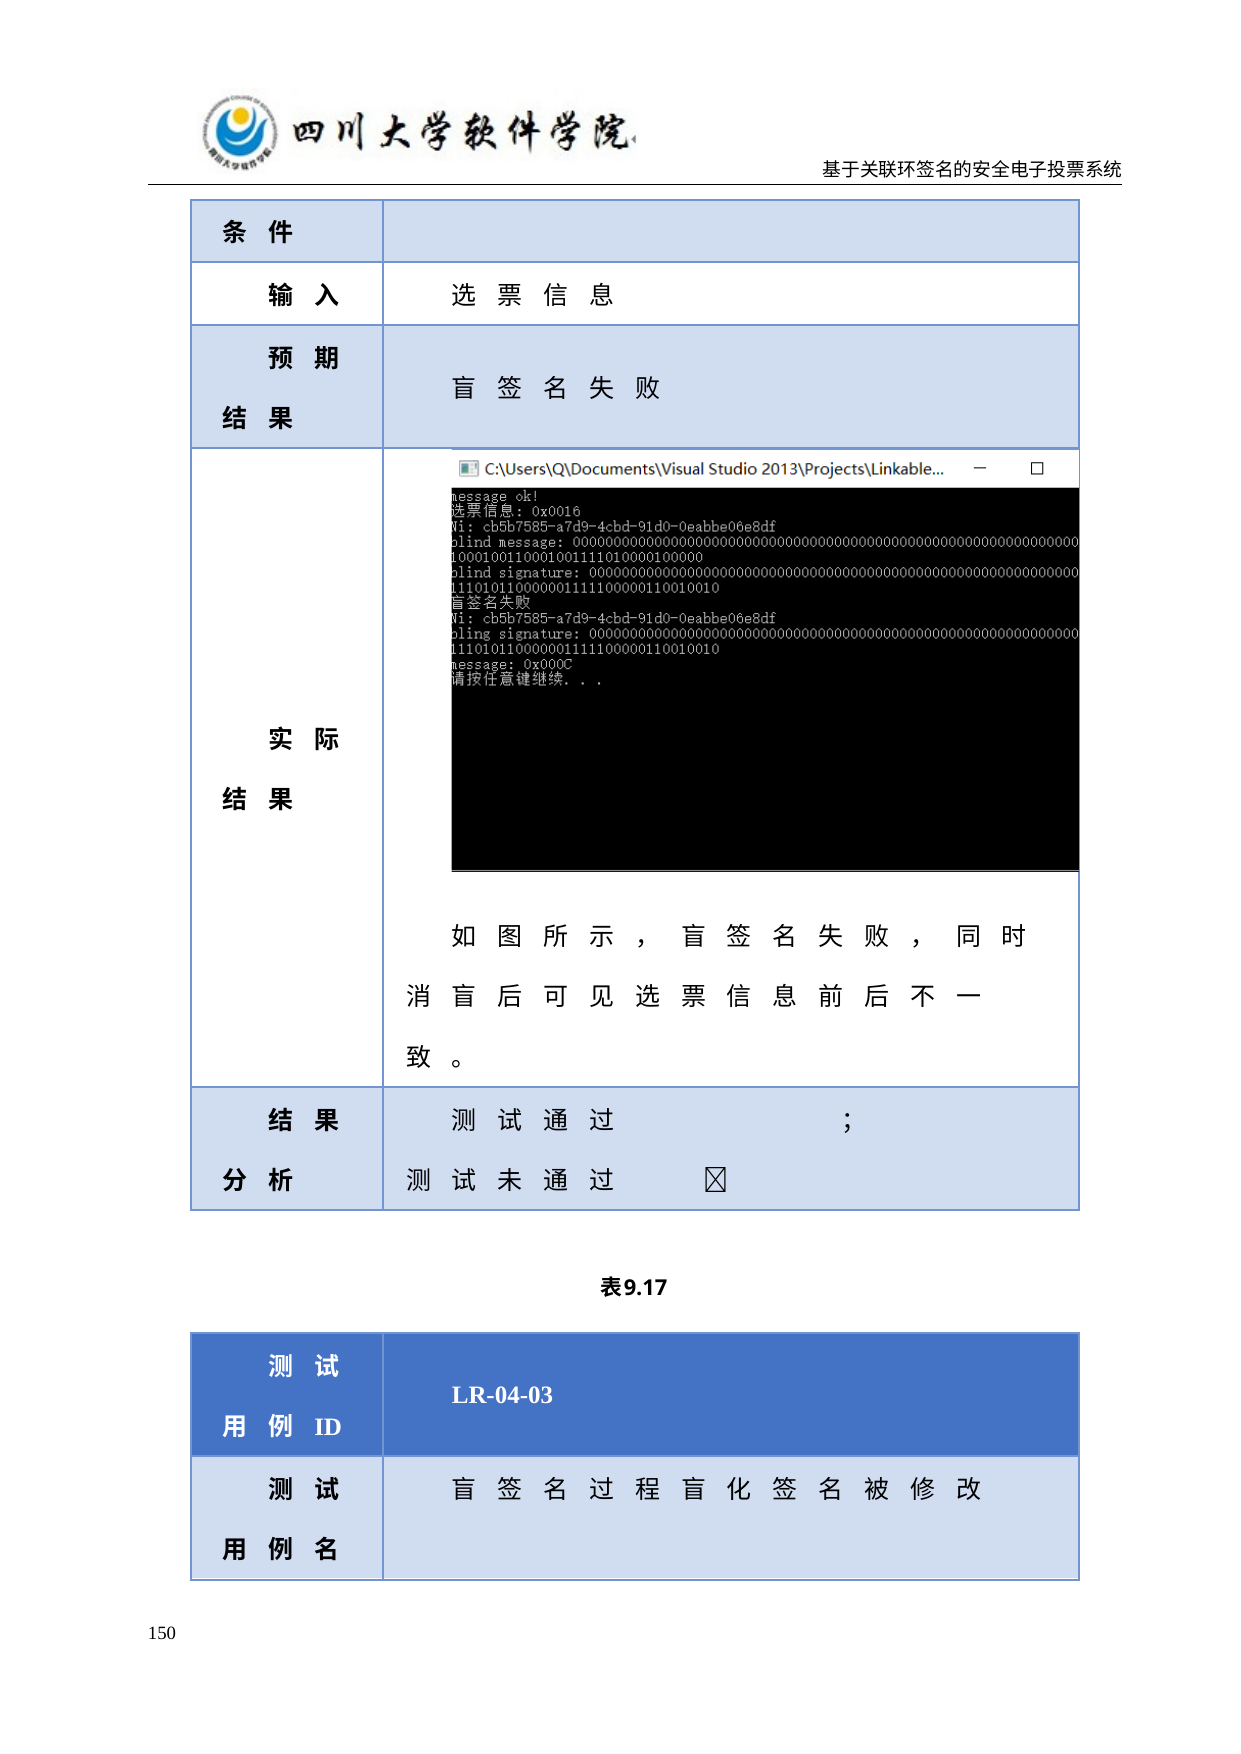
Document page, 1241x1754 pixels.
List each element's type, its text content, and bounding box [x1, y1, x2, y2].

text 表9.17 [154, 1256, 1116, 1317]
table_cell 无 [384, 201, 1078, 261]
table_header LR-04-03 [384, 1334, 1078, 1455]
table_cell 盲签名失败 [384, 326, 1078, 447]
table_cell 实际结果 [192, 449, 382, 1086]
picture [197, 88, 639, 177]
picture [451, 449, 1079, 872]
table_cell 预期结果 [192, 326, 382, 447]
table_cell 盲签名过程盲化签名被修改 [384, 1457, 1078, 1578]
table_cell 结果分析 [192, 1088, 382, 1209]
table_header 测试用例ID [192, 1334, 382, 1455]
table_cell 测试用例名称 [192, 1457, 382, 1578]
table_cell 输入 [192, 263, 382, 324]
table_cell 如图所示，盲签名失败，同时消盲后可见选票信息前后不一致。 [384, 449, 1078, 1086]
table_cell 选票信息 [384, 263, 1078, 324]
table_cell 测试通过 ； 测试未通过 [384, 1088, 1078, 1209]
table_cell 预置条件 [192, 201, 382, 261]
